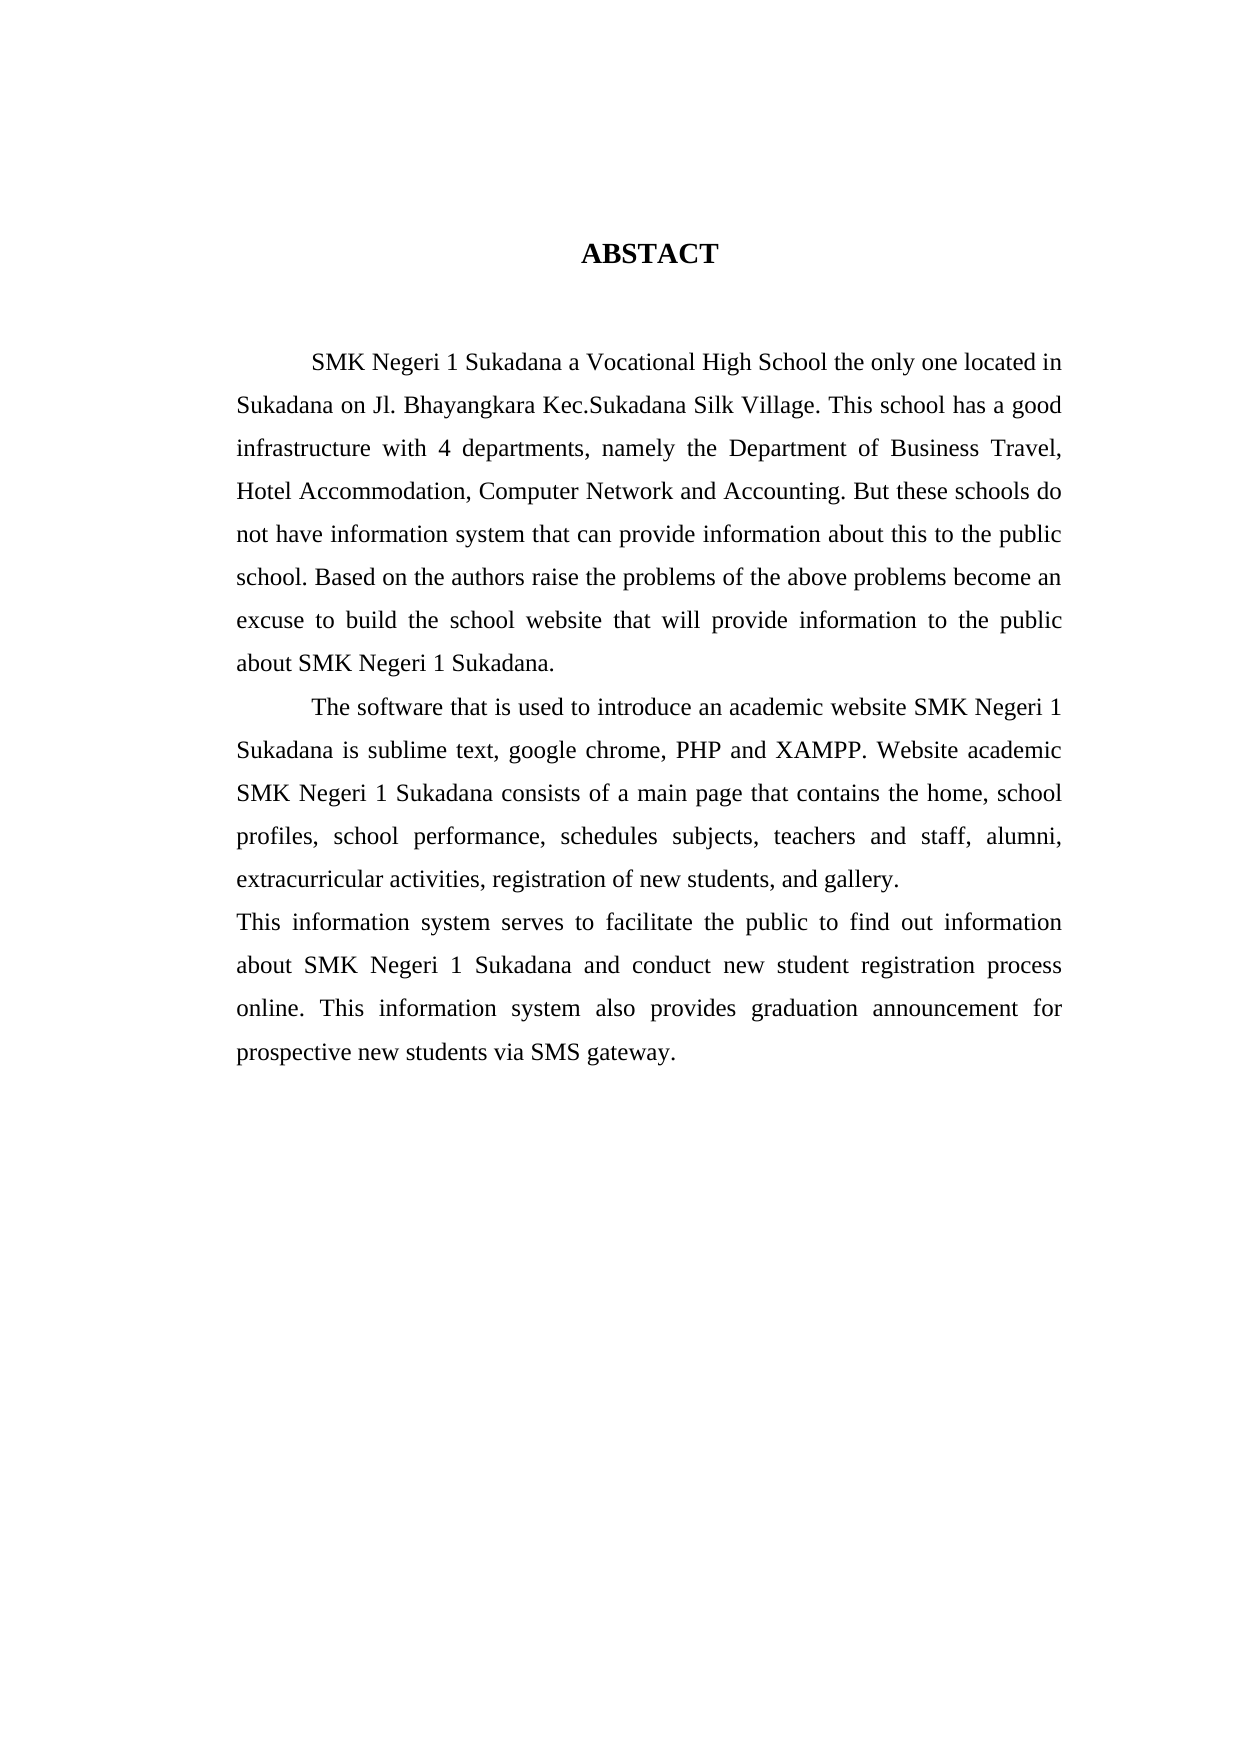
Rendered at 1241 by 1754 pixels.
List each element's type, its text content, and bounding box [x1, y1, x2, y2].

text SMK Negeri 1 Sukadana a Vocational High School the only one located in Sukadana on Jl. Bhayangkara Kec.Sukadana Silk Village. This school has a good infrastructure with 4 departments, namely the Department of Business Travel, Hotel Accommodation, Computer Network and Accounting. But these schools do not have information system that can provide information about this to the public school. Based on the authors raise the problems of the above problems become an excuse to build the school website that will provide information to the public about SMK Negeri 1 Sukadana. [236, 347, 1063, 677]
text ABSTACT [236, 236, 1063, 270]
text This information system serves to facilitate the public to find out information about SMK Negeri 1 Sukadana and conduct new student registration process online. This information system also provides graduation announcement for prospective new students via SMS gateway. [236, 907, 1063, 1065]
text The software that is used to introduce an academic website SMK Negeri 1 Sukadana is sublime text, google chrome, PHP and XAMPP. Website academic SMK Negeri 1 Sukadana consists of a main page that contains the home, school profiles, school performance, schedules subjects, teachers and staff, alumni, extracurricular activities, registration of new students, and gallery. [236, 692, 1063, 893]
